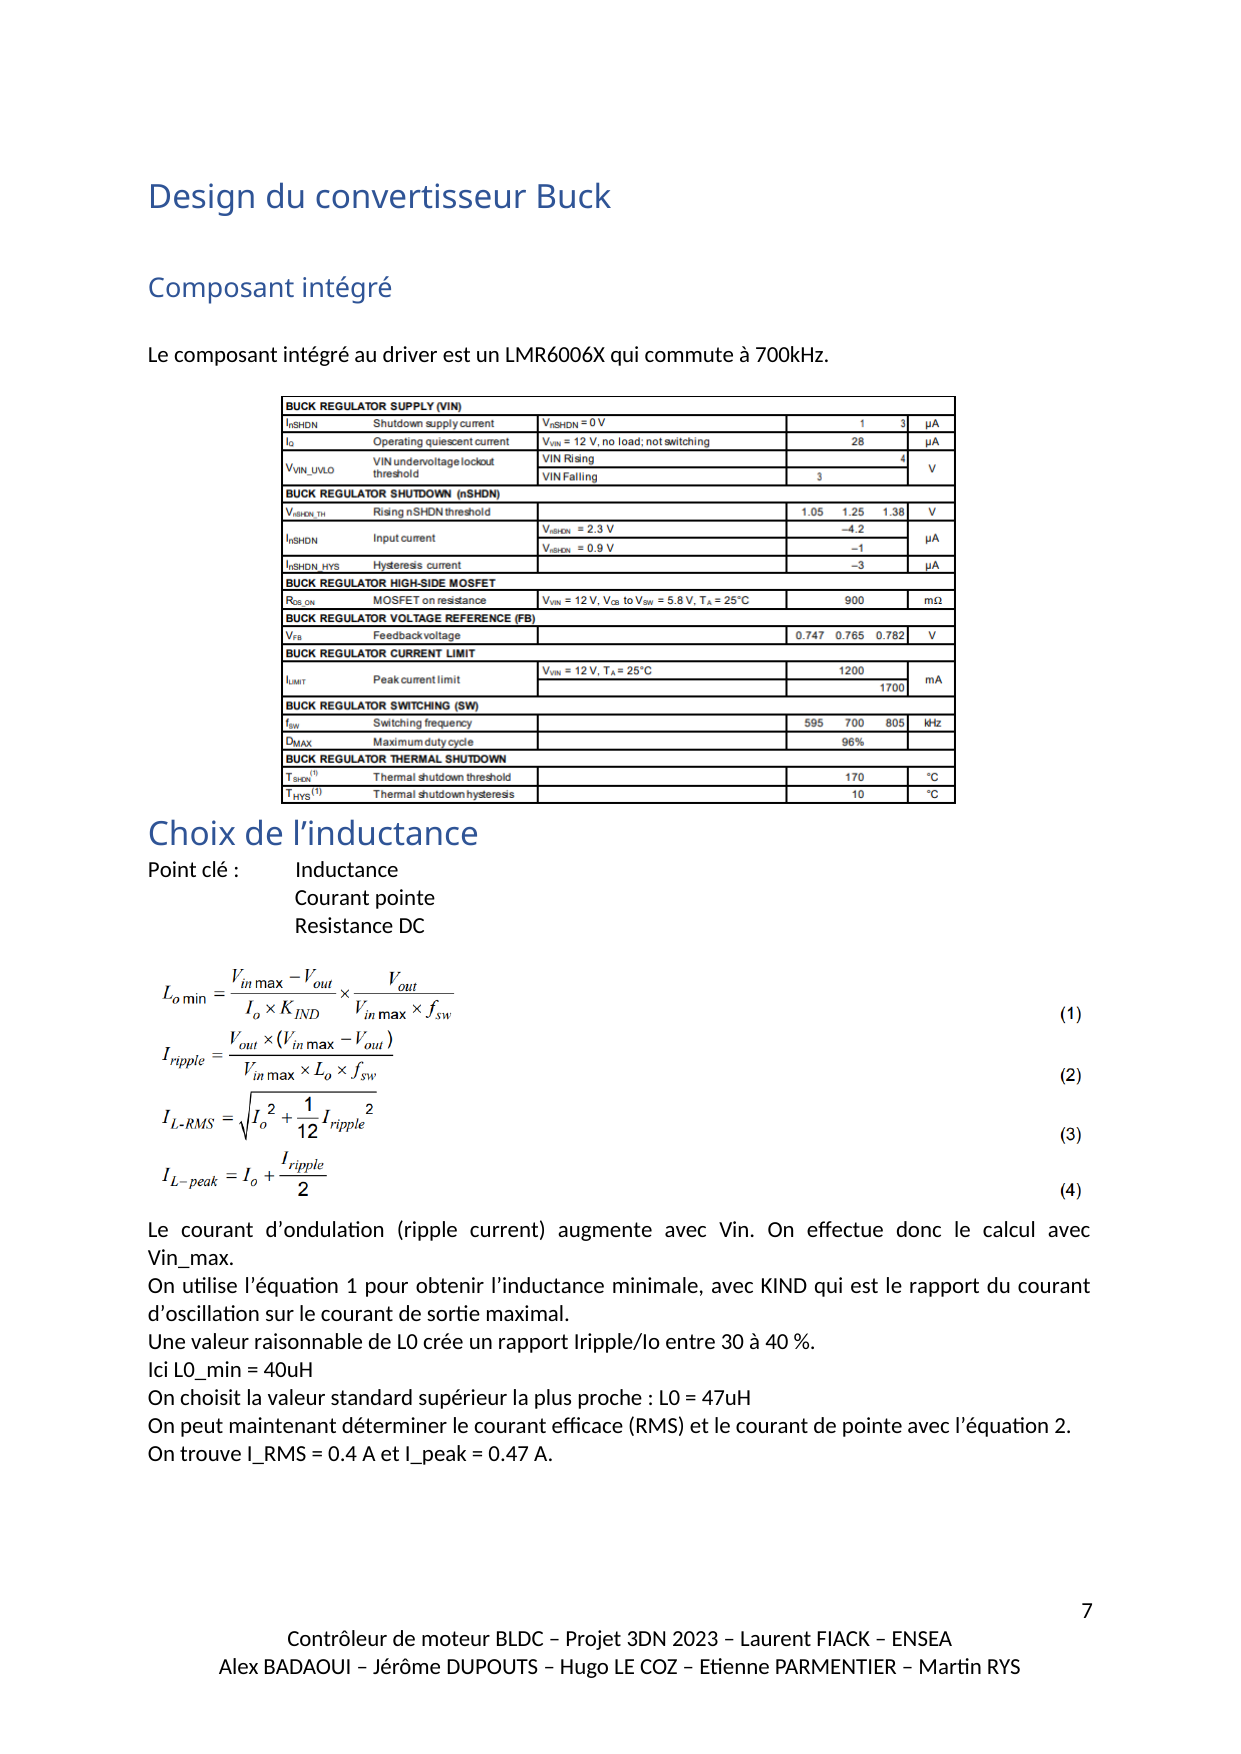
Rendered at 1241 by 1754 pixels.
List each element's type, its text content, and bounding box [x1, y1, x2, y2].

picture [277, 396, 963, 810]
text On choisit la valeur standard supérieur la plus proche : L0 = 47uH [148, 1383, 1093, 1411]
subtitle Design du convertisseur Buck [148, 173, 1093, 218]
text Le composant intégré au driver est un LMR6006X qui commute à 700kHz. [148, 340, 1093, 368]
text Point clé : Inductance [148, 855, 1093, 883]
subtitle Composant intégré [148, 268, 1093, 305]
picture [147, 967, 1093, 1209]
text On peut maintenant déterminer le courant efficace (RMS) et le courant de pointe avec l’équation 2. [148, 1411, 1093, 1439]
text Le courant d’ondulation (ripple current) augmente avec Vin. On effectue donc le calcul avec Vin_max. [148, 1215, 1093, 1271]
text On trouve I_RMS = 0.4 A et I_peak = 0.47 A. [148, 1439, 1093, 1467]
text Resistance DC [148, 911, 1093, 939]
text Choix de l’inductance [148, 809, 1093, 855]
text On utilise l’équation 1 pour obtenir l’inductance minimale, avec KIND qui est le rapport du courant d’oscillation sur le courant de sortie maximal. [148, 1271, 1093, 1327]
text Ici L0_min = 40uH [148, 1355, 1093, 1383]
text Courant pointe [148, 883, 1093, 911]
text Une valeur raisonnable de L0 crée un rapport Iripple/Io entre 30 à 40 %. [148, 1327, 1093, 1355]
